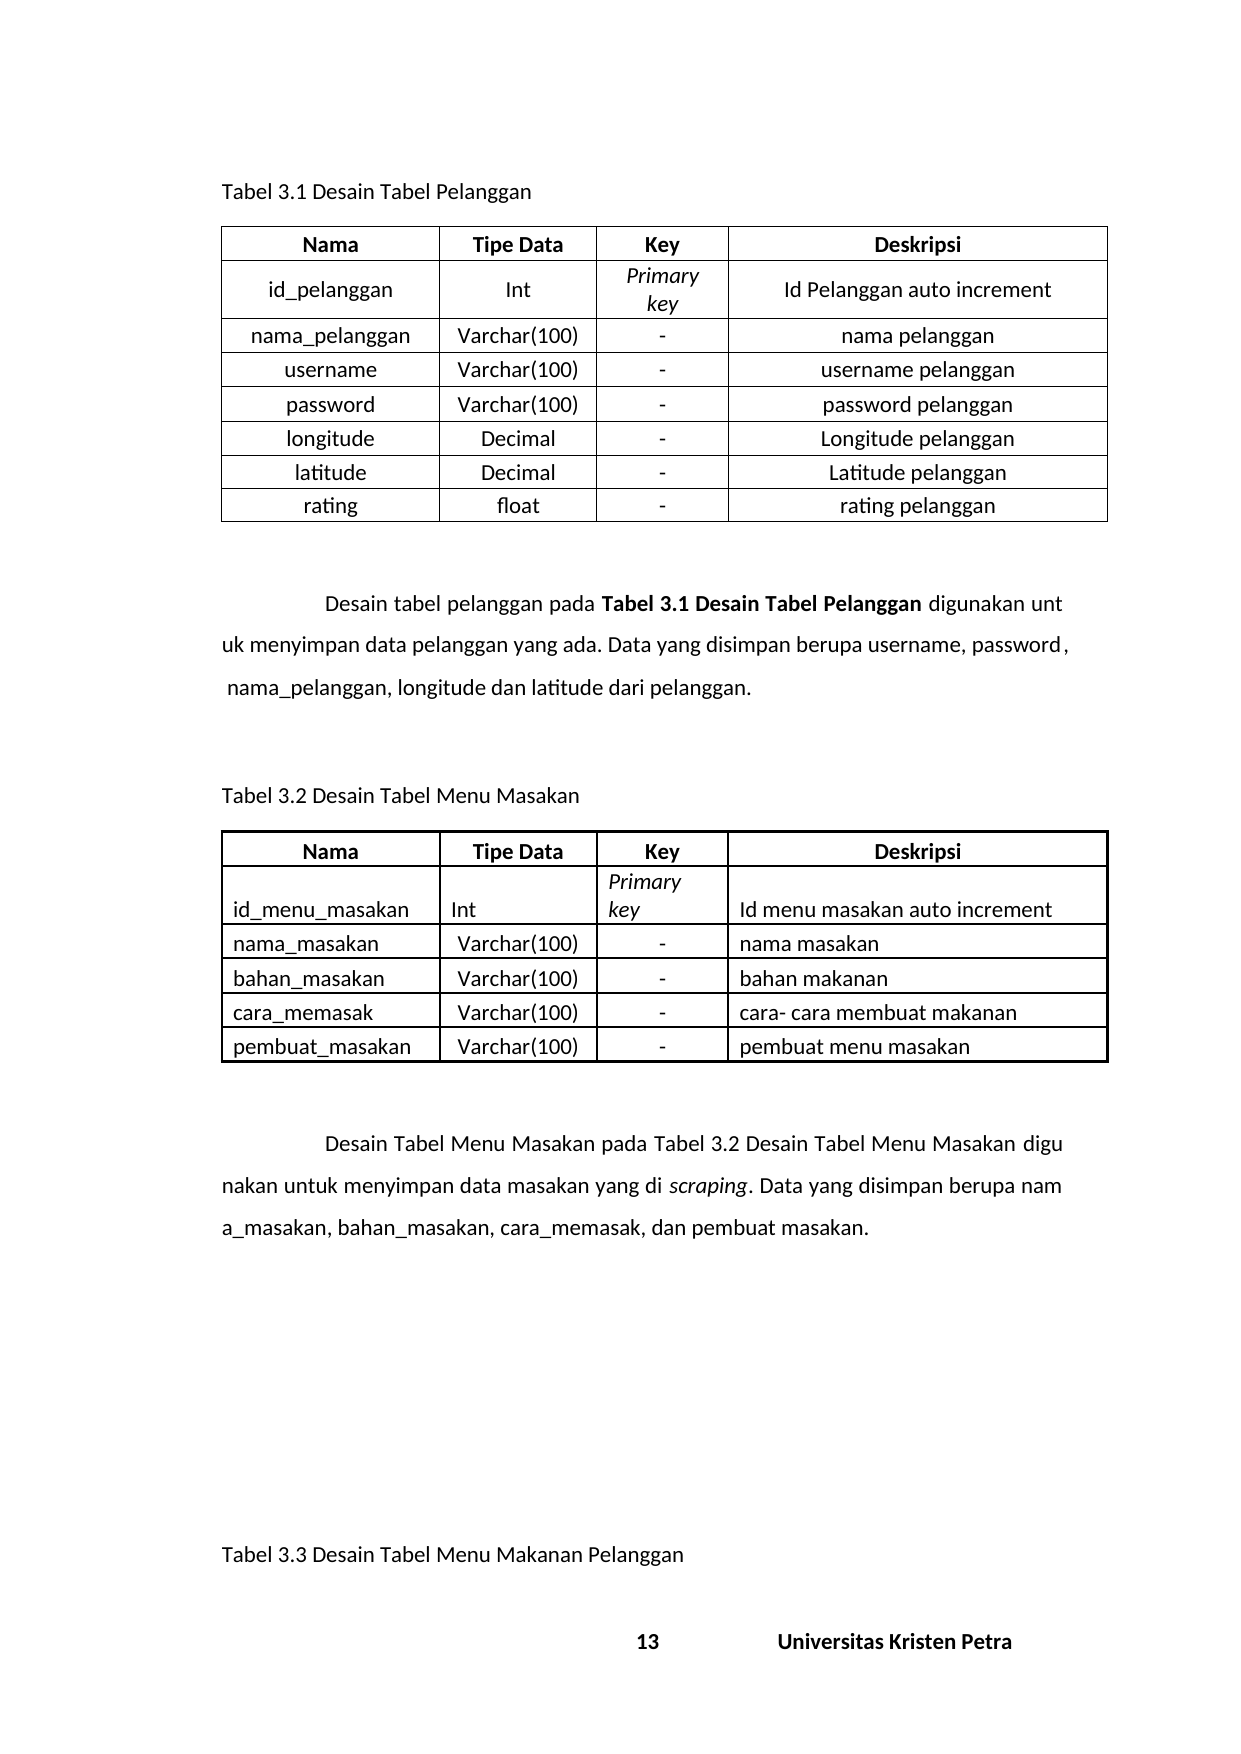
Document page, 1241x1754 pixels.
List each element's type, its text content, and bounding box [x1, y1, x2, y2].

table_cell - [598, 994, 727, 1026]
table_cell nama masakan [729, 925, 1106, 957]
table_header Key [598, 833, 727, 865]
table_cell cara- cara membuat makanan [729, 994, 1106, 1026]
table_cell Varchar(100) [441, 994, 596, 1026]
table_cell rating [222, 489, 439, 521]
table_cell Int [441, 867, 596, 923]
table_cell Primary key [597, 261, 728, 317]
table_cell rating pelanggan [729, 489, 1107, 521]
table_header Tipe Data [441, 833, 596, 865]
table_cell Varchar(100) [440, 387, 596, 421]
table_header Key [597, 227, 728, 260]
table_header Deskripsi [729, 833, 1106, 865]
table_cell Varchar(100) [440, 319, 596, 352]
table_cell - [597, 489, 728, 521]
table_cell nama pelanggan [729, 319, 1107, 352]
table_cell Longitude pelanggan [729, 422, 1107, 455]
text Tabel 3.1 Desain Tabel Pelanggan [222, 177, 1063, 205]
table_cell id_pelanggan [222, 261, 439, 317]
table_cell latitude [222, 456, 439, 488]
table_cell Id Pelanggan auto increment [729, 261, 1107, 317]
table_cell Varchar(100) [441, 925, 596, 957]
table_cell Id menu masakan auto increment [729, 867, 1106, 923]
table_cell pembuat menu masakan [729, 1028, 1106, 1060]
table_cell nama_pelanggan [222, 319, 439, 352]
table_header Nama [222, 227, 439, 260]
table_cell - [598, 925, 727, 957]
table_header Tipe Data [440, 227, 596, 260]
table_cell - [597, 456, 728, 488]
table_cell password pelanggan [729, 387, 1107, 421]
table_cell - [597, 319, 728, 352]
table_cell - [598, 959, 727, 992]
table_cell bahan makanan [729, 959, 1106, 992]
text Tabel 3.2 Desain Tabel Menu Masakan [222, 782, 1063, 809]
table_cell nama_masakan [223, 925, 439, 957]
table_cell - [597, 387, 728, 421]
table_cell - [598, 1028, 727, 1060]
table_cell longitude [222, 422, 439, 455]
table_cell Int [440, 261, 596, 317]
table_cell - [597, 422, 728, 455]
table_cell Decimal [440, 422, 596, 455]
table_cell pembuat_masakan [223, 1028, 439, 1060]
text Desain Tabel Menu Masakan pada Tabel 3.2 Desain Tabel Menu Masakan digunakan untuk menyimpan data masakan yang di scraping. Data yang disimpan berupa nama_masakan, bahan_masakan, cara_memasak, dan pembuat masakan. [222, 1129, 1063, 1241]
table_cell bahan_masakan [223, 959, 439, 992]
table_cell Varchar(100) [440, 353, 596, 386]
table_cell password [222, 387, 439, 421]
table_cell id_menu_masakan [223, 867, 439, 923]
table_cell - [597, 353, 728, 386]
table_header Deskripsi [729, 227, 1107, 260]
table_cell Varchar(100) [441, 1028, 596, 1060]
table_cell float [440, 489, 596, 521]
text Desain tabel pelanggan pada Tabel 3.1 Desain Tabel Pelanggan digunakan untuk menyimpan data pelanggan yang ada. Data yang disimpan berupa username, password, nama_pelanggan, longitude dan latitude dari pelanggan. [222, 589, 1063, 701]
table_cell Primary key [598, 867, 727, 923]
table_header Nama [223, 833, 439, 865]
table_cell cara_memasak [223, 994, 439, 1026]
table_cell username [222, 353, 439, 386]
table_cell username pelanggan [729, 353, 1107, 386]
table_cell Latitude pelanggan [729, 456, 1107, 488]
table_cell Varchar(100) [441, 959, 596, 992]
text Tabel 3.3 Desain Tabel Menu Makanan Pelanggan [222, 1540, 1063, 1568]
table_cell Decimal [440, 456, 596, 488]
